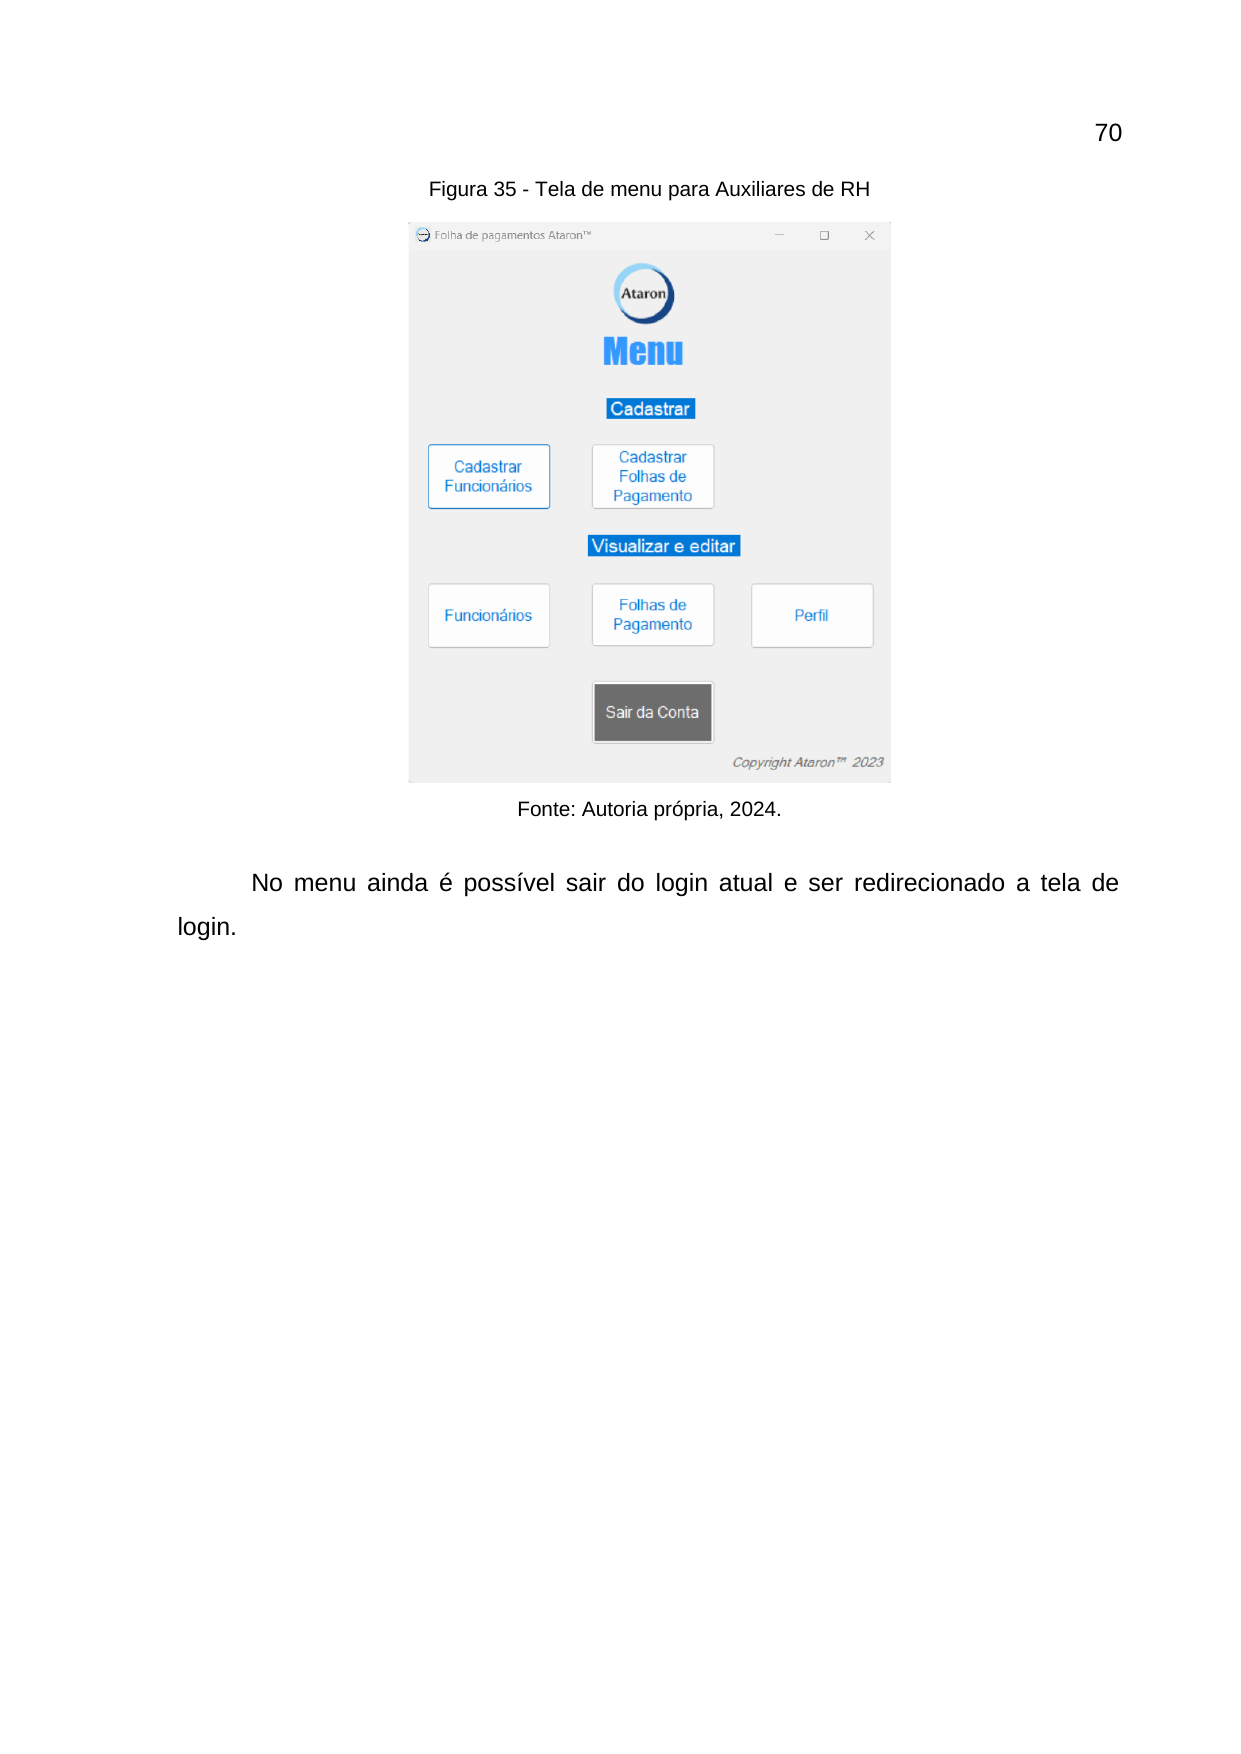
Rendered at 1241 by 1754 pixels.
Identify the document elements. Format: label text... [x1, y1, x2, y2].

text Figura 35 - Tela de menu para Auxiliares de RH [177, 177, 1122, 201]
text Fonte: Autoria própria, 2024. [177, 797, 1122, 821]
text No menu ainda é possível sair do login atual e ser redirecionado a tela de login. [177, 868, 1122, 940]
picture [408, 222, 891, 783]
